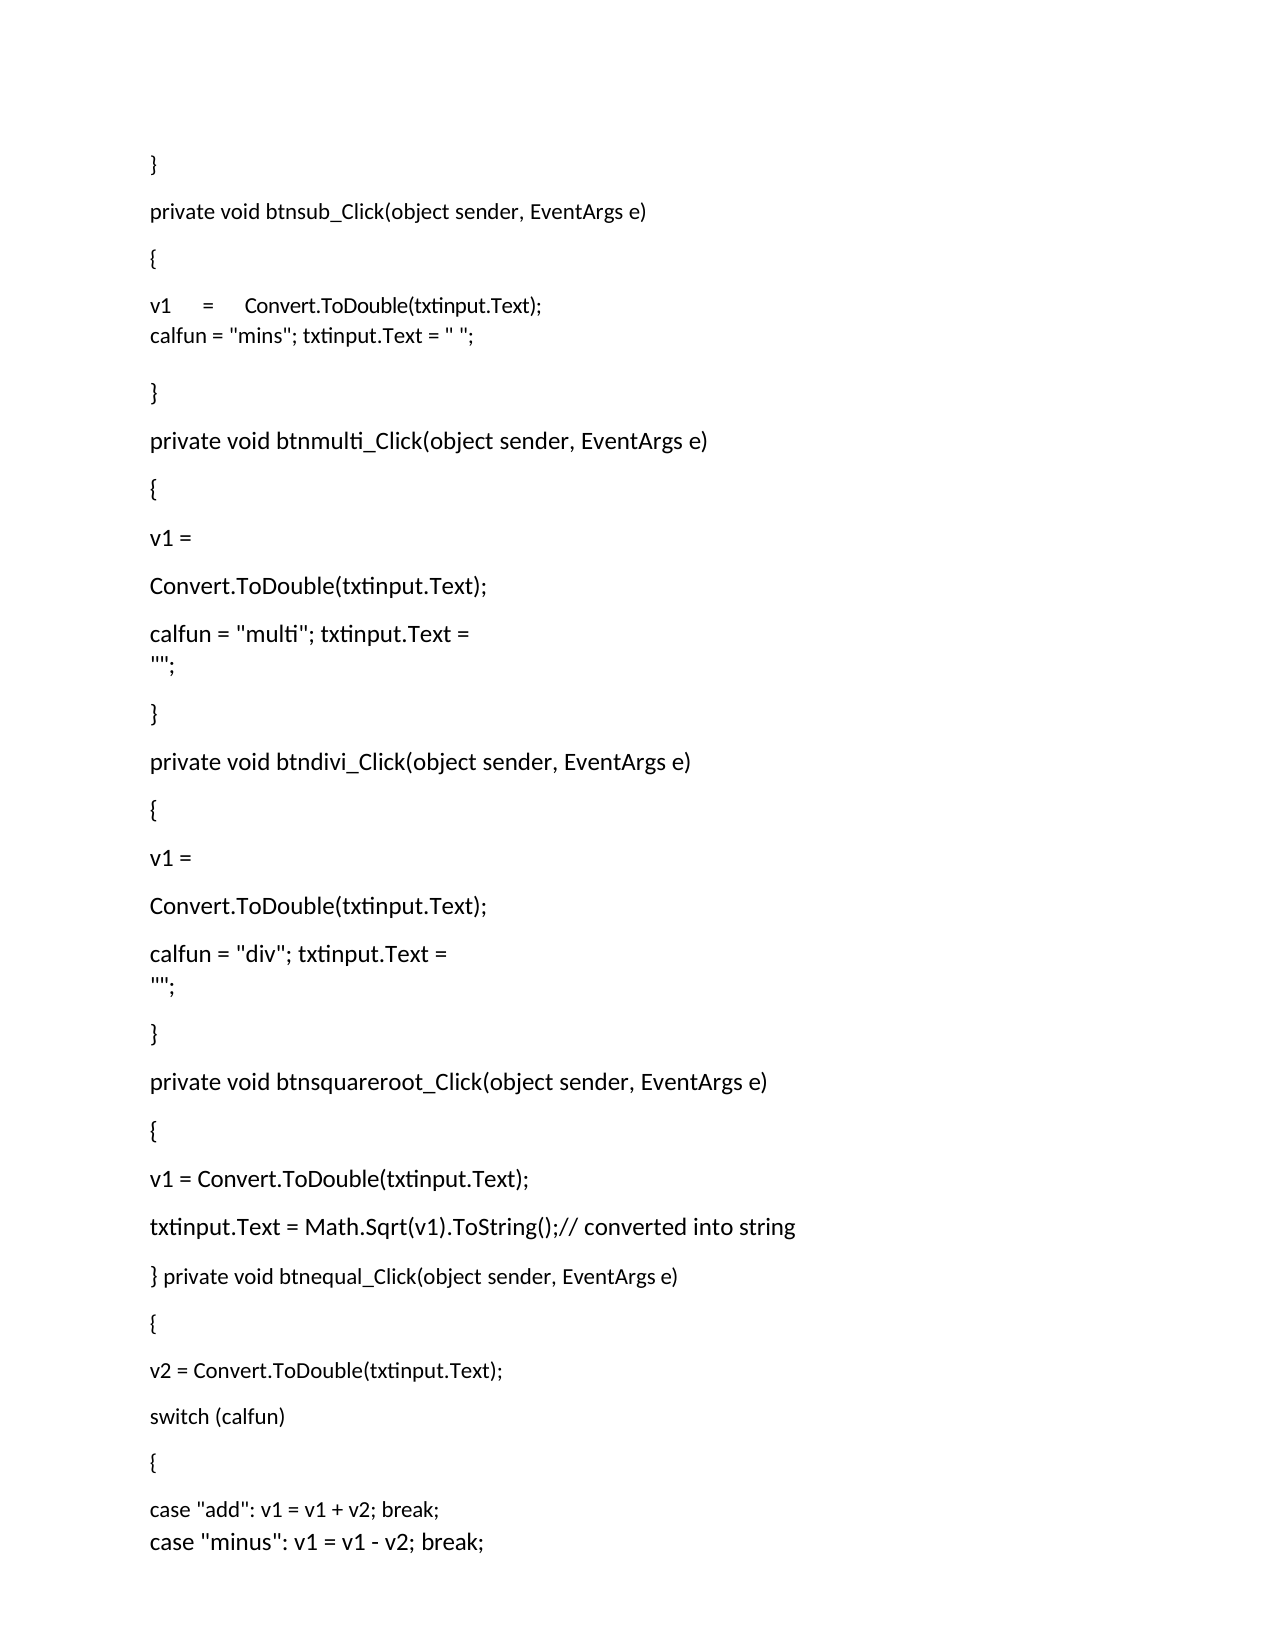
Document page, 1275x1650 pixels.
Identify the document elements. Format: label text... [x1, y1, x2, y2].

text } [149, 377, 1198, 408]
text { [149, 794, 1198, 824]
text v1 = Convert.ToDouble(txtinput.Text); [149, 1163, 1198, 1193]
text private void btndivi_Click(object sender, EventArgs e) [149, 746, 1198, 776]
text { [149, 1115, 1198, 1145]
text { [149, 474, 1198, 504]
text v1 = Convert.ToDouble(txtinput.Text); calfun = "div"; txtinput.Text = [149, 825, 535, 969]
text { [149, 1448, 1198, 1477]
text txtinput.Text = Math.Sqrt(v1).ToString();// converted into string [149, 1211, 1198, 1242]
text v2 = Convert.ToDouble(txtinput.Text); switch (calfun) [149, 1356, 535, 1430]
text ""; [149, 649, 1198, 680]
text { [149, 1309, 1198, 1337]
text v1 = Convert.ToDouble(txtinput.Text); calfun = "mins"; txtinput.Text = " "; [150, 291, 549, 349]
text } [149, 698, 1198, 728]
text private void btnsquareroot_Click(object sender, EventArgs e) [149, 1067, 1198, 1097]
text private void btnmulti_Click(object sender, EventArgs e) [149, 425, 1198, 456]
text private void btnsub_Click(object sender, EventArgs e) [149, 197, 1198, 225]
text { [149, 244, 1198, 272]
text v1 = Convert.ToDouble(txtinput.Text); calfun = "multi"; txtinput.Text = [149, 504, 535, 648]
text } [149, 150, 1198, 178]
text } [149, 1018, 1198, 1049]
text case "minus": v1 = v1 - v2; break; [149, 1526, 1198, 1556]
text } private void btnequal_Click(object sender, EventArgs e) [149, 1260, 1198, 1291]
text ""; [149, 970, 1198, 1001]
text case "add": v1 = v1 + v2; break; [149, 1495, 1198, 1523]
